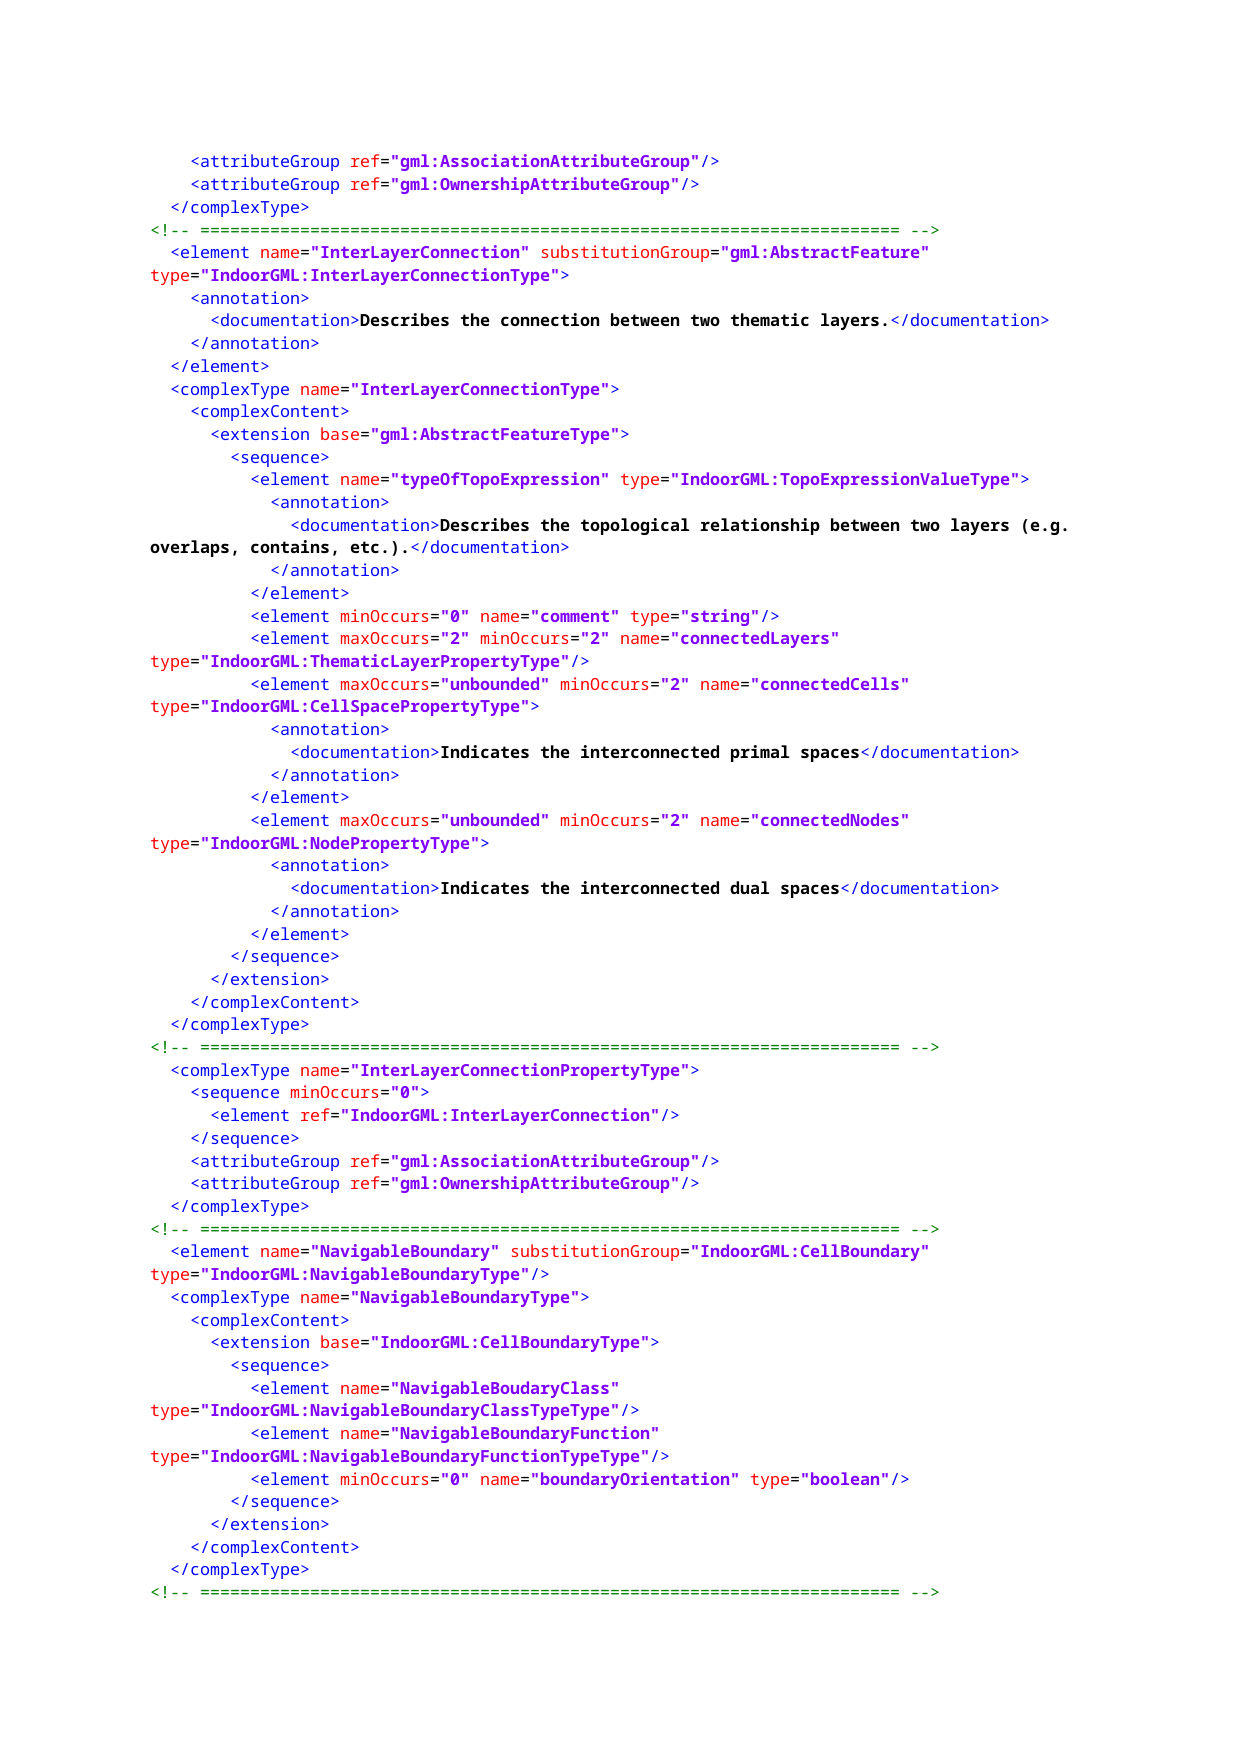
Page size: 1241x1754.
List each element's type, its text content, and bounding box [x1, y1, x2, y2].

text <element name="InterLayerConnection" substitutionGroup="gml:AbstractFeature" type="IndoorGML:InterLayerConnectionType"> [150, 241, 1090, 286]
text <annotation> [150, 718, 1090, 740]
text <extension base="IndoorGML:CellBoundaryType"> [150, 1331, 1090, 1353]
text </complexType> [150, 1194, 1090, 1217]
text <sequence> [150, 1353, 1090, 1376]
text </element> [150, 354, 1090, 377]
text </element> [150, 786, 1090, 808]
text <complexType name="NavigableBoundaryType"> [150, 1285, 1090, 1308]
text </annotation> [150, 559, 1090, 581]
text <attributeGroup ref="gml:OwnershipAttributeGroup"/> [150, 1172, 1090, 1194]
text </annotation> [150, 899, 1090, 922]
text <sequence> [150, 445, 1090, 468]
text <annotation> [150, 854, 1090, 877]
text </element> [150, 581, 1090, 604]
text </extension> [150, 1512, 1090, 1535]
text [150, 218, 1090, 241]
text </annotation> [150, 763, 1090, 786]
text </sequence> [150, 1490, 1090, 1512]
text <annotation> [150, 491, 1090, 513]
text <complexType name="InterLayerConnectionType"> [150, 377, 1090, 400]
text <attributeGroup ref="gml:AssociationAttributeGroup"/> [150, 150, 1090, 173]
text <element name="NavigableBoundary" substitutionGroup="IndoorGML:CellBoundary" type="IndoorGML:NavigableBoundaryType"/> [150, 1240, 1090, 1285]
text </element> [150, 922, 1090, 945]
text <documentation>Indicates the interconnected dual spaces</documentation> [150, 877, 1090, 899]
text </complexType> [150, 1013, 1090, 1036]
text <documentation>Indicates the interconnected primal spaces</documentation> [150, 740, 1090, 763]
text </complexType> [150, 1558, 1090, 1581]
text <!-- ====================================================================== --> [150, 1217, 1090, 1240]
text <annotation> [150, 286, 1090, 309]
text <element minOccurs="0" name="boundaryOrientation" type="boolean"/> [150, 1467, 1090, 1490]
text <element name="NavigableBoudaryClass" type="IndoorGML:NavigableBoundaryClassTypeType"/> [150, 1376, 1090, 1422]
text </annotation> [150, 332, 1090, 354]
text <attributeGroup ref="gml:AssociationAttributeGroup"/> [150, 1149, 1090, 1172]
text </complexContent> [150, 1535, 1090, 1558]
text <!-- ====================================================================== --> [150, 1581, 1090, 1603]
text <element minOccurs="0" name="comment" type="string"/> [150, 604, 1090, 627]
text <!-- ====================================================================== --> [150, 1036, 1090, 1058]
text <element maxOccurs="unbounded" minOccurs="2" name="connectedNodes" type="IndoorGML:NodePropertyType"> [150, 808, 1090, 854]
text <extension base="gml:AbstractFeatureType"> [150, 422, 1090, 445]
text <element maxOccurs="2" minOccurs="2" name="connectedLayers" type="IndoorGML:ThematicLayerPropertyType"/> [150, 627, 1090, 672]
text <sequence minOccurs="0"> [150, 1081, 1090, 1104]
text <element maxOccurs="unbounded" minOccurs="2" name="connectedCells" type="IndoorGML:CellSpacePropertyType"> [150, 672, 1090, 718]
text </sequence> [150, 945, 1090, 967]
text <documentation>Describes the connection between two thematic layers.</documentation> [150, 309, 1090, 332]
text <element ref="IndoorGML:InterLayerConnection"/> [150, 1104, 1090, 1126]
text </complexType> [150, 195, 1090, 218]
text </extension> [150, 967, 1090, 990]
text <complexType name="InterLayerConnectionPropertyType"> [150, 1058, 1090, 1081]
text </sequence> [150, 1126, 1090, 1149]
text <documentation>Describes the topological relationship between two layers (e.g. overlaps, contains, etc.).</documentation> [150, 513, 1090, 559]
text <element name="typeOfTopoExpression" type="IndoorGML:TopoExpressionValueType"> [150, 468, 1090, 491]
text <complexContent> [150, 400, 1090, 422]
text </complexContent> [150, 990, 1090, 1013]
text <attributeGroup ref="gml:OwnershipAttributeGroup"/> [150, 173, 1090, 195]
text <complexContent> [150, 1308, 1090, 1331]
text <element name="NavigableBoundaryFunction" type="IndoorGML:NavigableBoundaryFunctionTypeType"/> [150, 1422, 1090, 1467]
